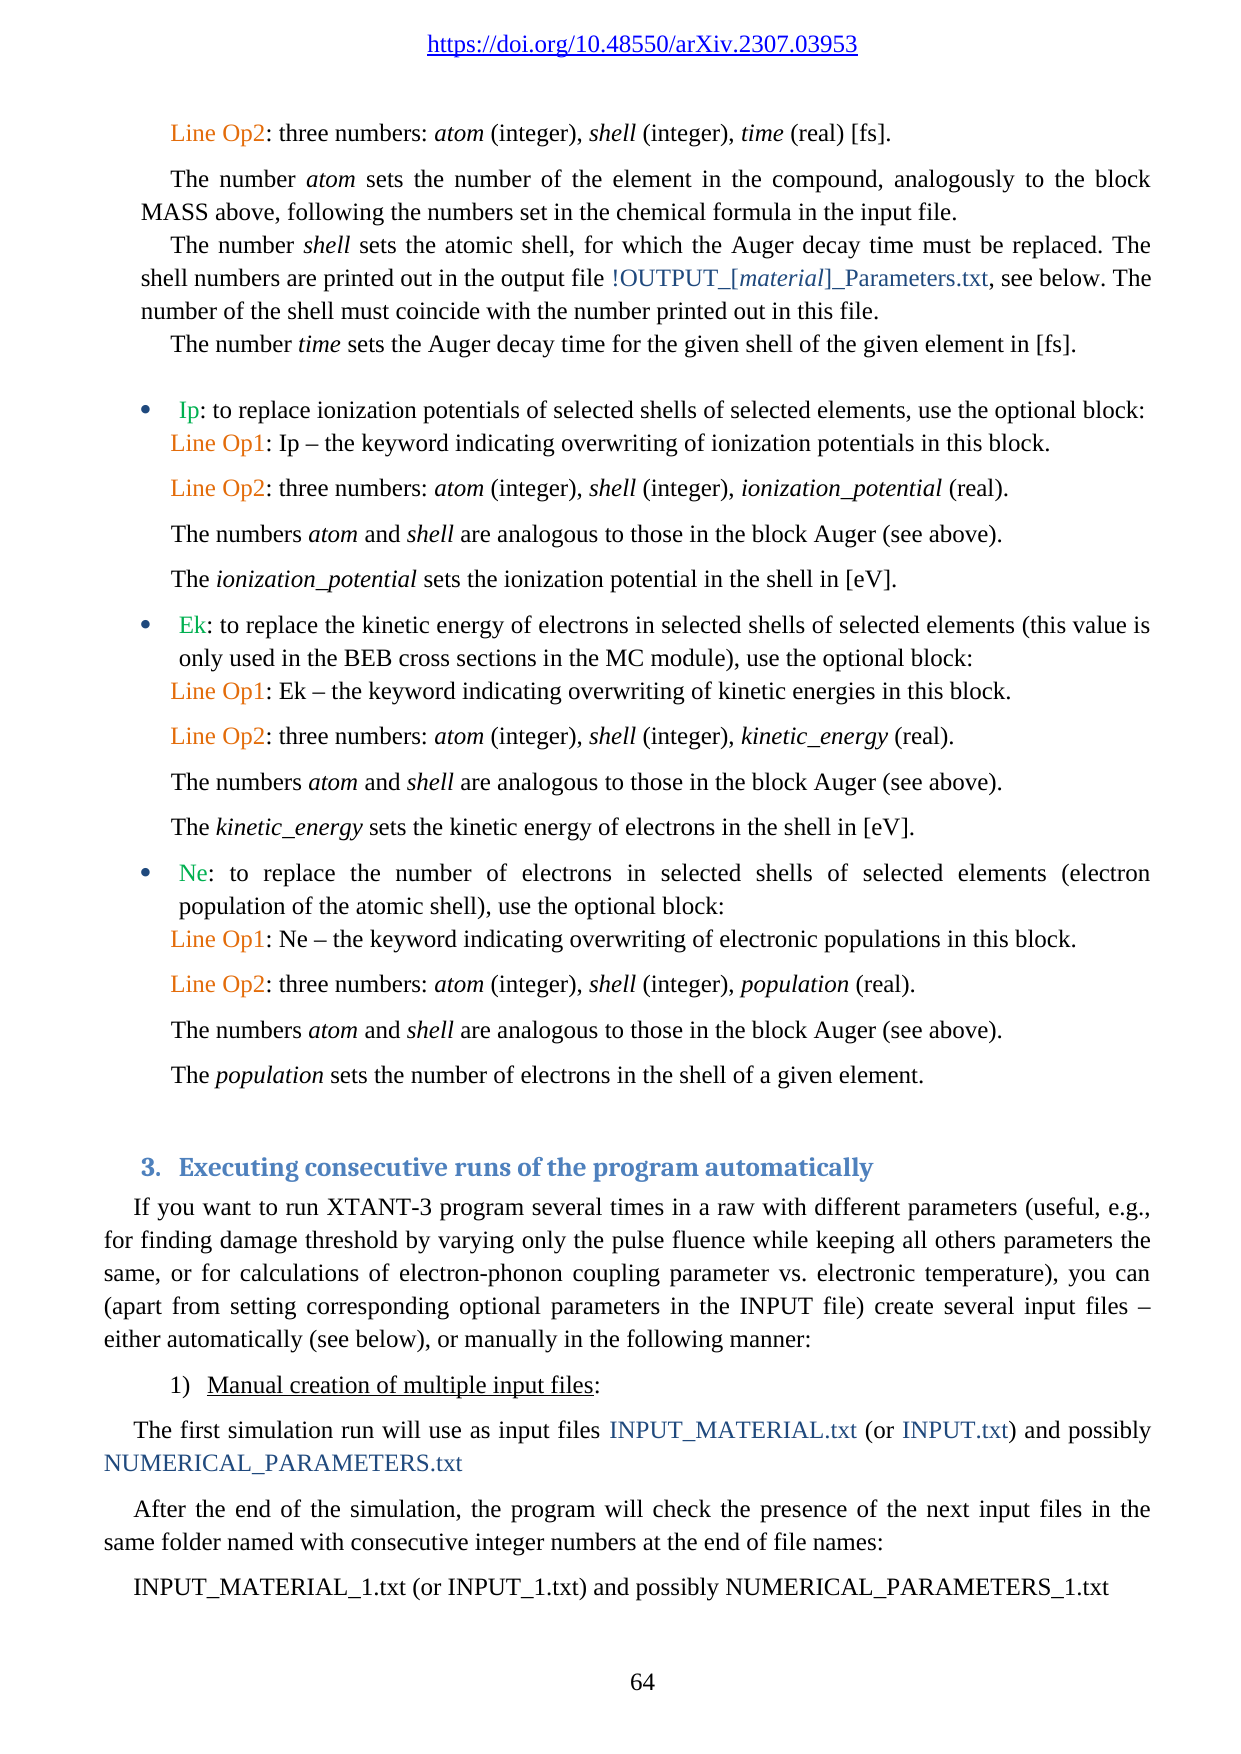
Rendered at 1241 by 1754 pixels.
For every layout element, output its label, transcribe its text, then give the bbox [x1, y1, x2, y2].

text Line Op1: Ne – the keyword indicating overwriting of electronic populations in this block. [141, 924, 1152, 953]
list Ne: to replace the number of electrons in selected shells of selected elements (electron population of the atomic shell), use the optional block: [141, 858, 1152, 920]
text Line Op1: Ek – the keyword indicating overwriting of kinetic energies in this block. [141, 676, 1152, 705]
text Line Op2: three numbers: atom (integer), shell (integer), kinetic_energy (real). [141, 721, 1152, 750]
subtitle Executing consecutive runs of the program automatically [141, 1152, 1152, 1183]
list Ek: to replace the kinetic energy of electrons in selected shells of selected elements (this value is only used in the BEB cross sections in the MC module), use the optional block: [141, 610, 1152, 672]
text The numbers atom and shell are analogous to those in the block Auger (see above). [141, 767, 1152, 796]
text The numbers atom and shell are analogous to those in the block Auger (see above). [141, 1015, 1152, 1044]
text Line Op2: three numbers: atom (integer), shell (integer), ionization_potential (real). [141, 473, 1152, 502]
text The ionization_potential sets the ionization potential in the shell in [eV]. [141, 564, 1152, 593]
text Line Op2: three numbers: atom (integer), shell (integer), time (real) [fs]. [141, 118, 1152, 147]
text The kinetic_energy sets the kinetic energy of electrons in the shell in [eV]. [141, 812, 1152, 841]
text The first simulation run will use as input files INPUT_MATERIAL.txt (or INPUT.txt) and possibly NUMERICAL_PARAMETERS.txt [103, 1415, 1152, 1477]
text If you want to run XTANT-3 program several times in a raw with different parameters (useful, e.g., for finding damage threshold by varying only the pulse fluence while keeping all others parameters the same, or for calculations of electron-phonon coupling parameter vs. electronic temperature), you can (apart from setting corresponding optional parameters in the INPUT file) create several input files – either automatically (see below), or manually in the following manner: [103, 1192, 1152, 1353]
text The number atom sets the number of the element in the compound, analogously to the block MASS above, following the numbers set in the chemical formula in the input file. [141, 164, 1152, 225]
text The numbers atom and shell are analogous to those in the block Auger (see above). [141, 519, 1152, 548]
text The number shell sets the atomic shell, for which the Auger decay time must be replaced. The shell numbers are printed out in the output file !OUTPUT_[material]_Parameters.txt, see below. The number of the shell must coincide with the number printed out in this file. [141, 230, 1152, 324]
text INPUT_MATERIAL_1.txt (or INPUT_1.txt) and possibly NUMERICAL_PARAMETERS_1.txt [103, 1572, 1152, 1601]
text Line Op1: Ip – the keyword indicating overwriting of ionization potentials in this block. [141, 428, 1152, 457]
text The population sets the number of electrons in the shell of a given element. [141, 1061, 1152, 1089]
text The number time sets the Auger decay time for the given shell of the given element in [fs]. [141, 329, 1152, 357]
list Ip: to replace ionization potentials of selected shells of selected elements, use the optional block: [141, 395, 1152, 423]
list Manual creation of multiple input files: [169, 1370, 1152, 1398]
text After the end of the simulation, the program will check the presence of the next input files in the same folder named with consecutive integer numbers at the end of file names: [103, 1494, 1152, 1556]
text Line Op2: three numbers: atom (integer), shell (integer), population (real). [141, 969, 1152, 998]
